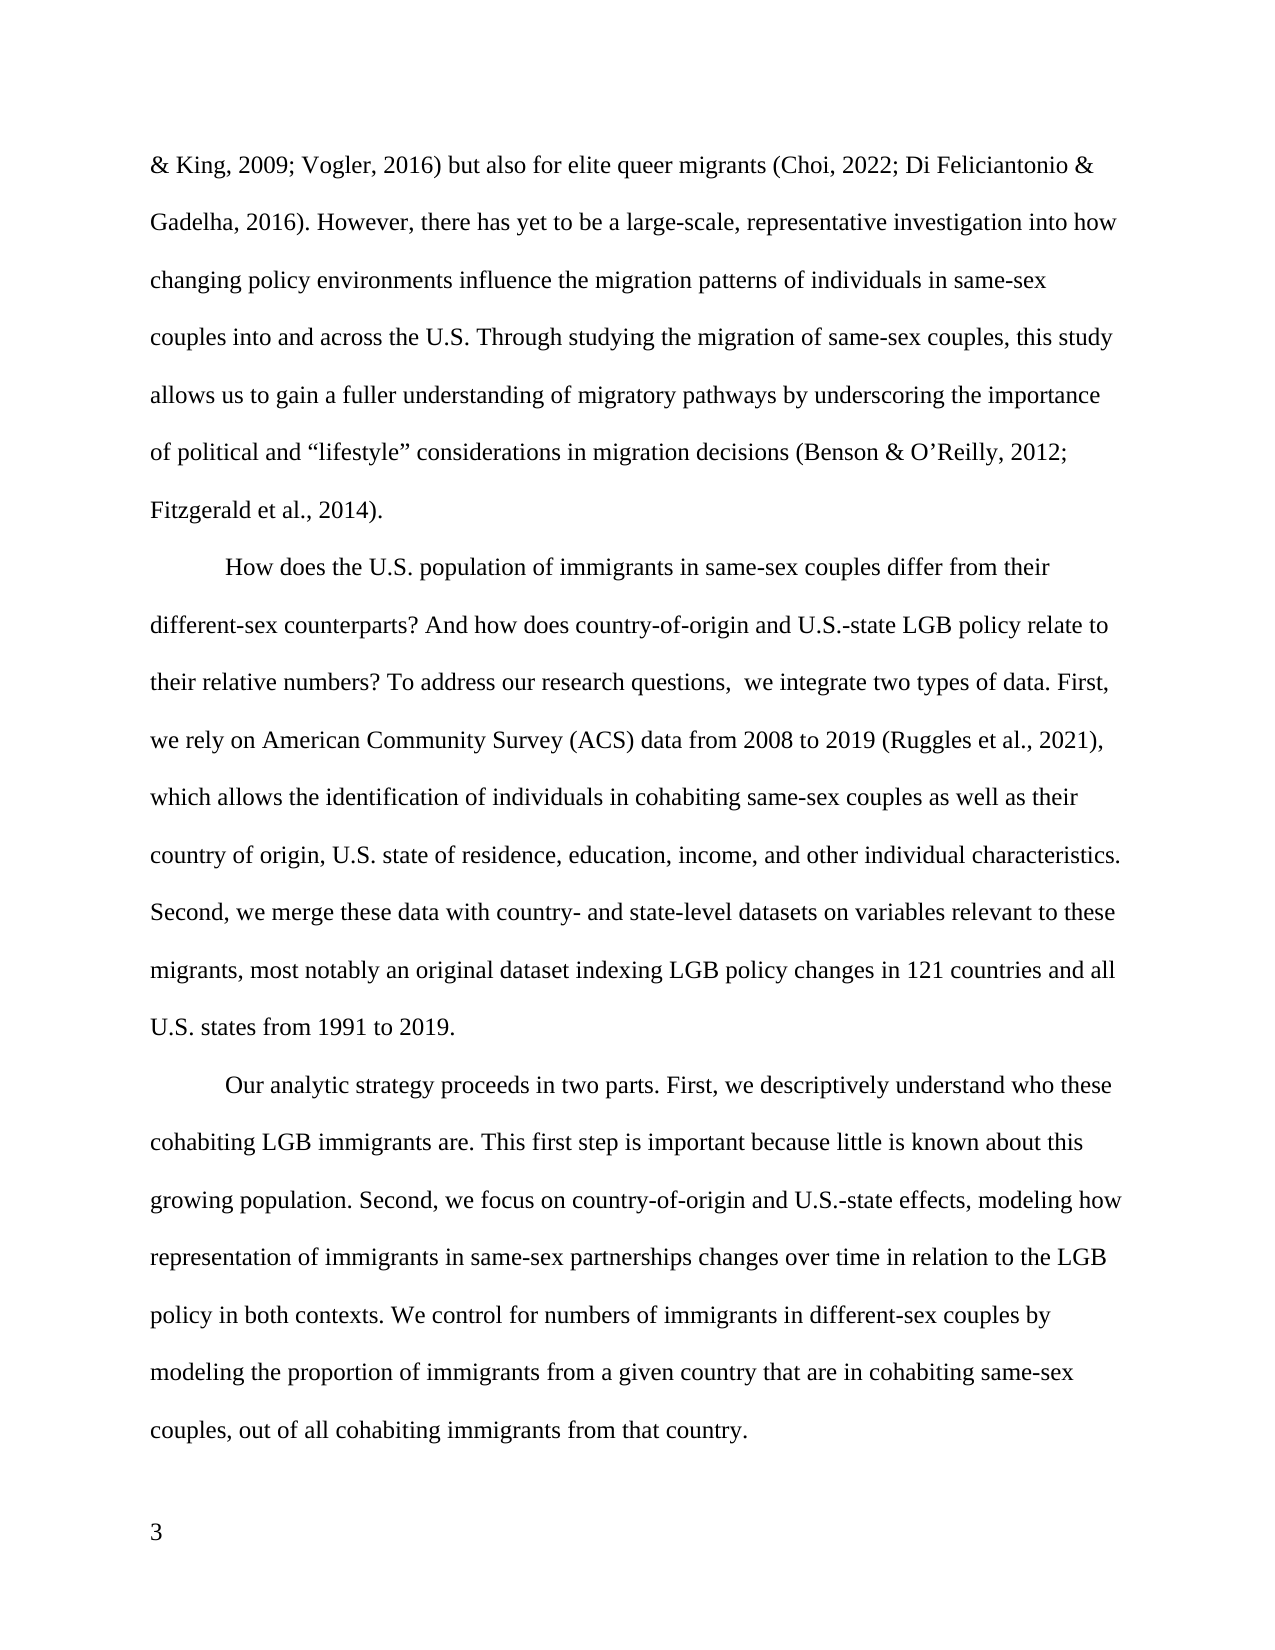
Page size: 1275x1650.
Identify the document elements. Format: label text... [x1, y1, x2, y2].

text How does the U.S. population of immigrants in same-sex couples differ from their different-sex counterparts? And how does country-of-origin and U.S.-state LGB policy relate to their relative numbers? To address our research questions, we integrate two types of data. First, we rely on American Community Survey (ACS) data from 2008 to 2019 (Ruggles et al., 2021), which allows the identification of individuals in cohabiting same-sex couples as well as their country of origin, U.S. state of residence, education, income, and other individual characteristics. Second, we merge these data with country- and state-level datasets on variables relevant to these migrants, most notably an original dataset indexing LGB policy changes in 121 countries and all U.S. states from 1991 to 2019. [150, 552, 1125, 1041]
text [150, 150, 1125, 524]
text Our analytic strategy proceeds in two parts. First, we descriptively understand who these cohabiting LGB immigrants are. This first step is important because little is known about this growing population. Second, we focus on country-of-origin and U.S.-state effects, modeling how representation of immigrants in same-sex partnerships changes over time in relation to the LGB policy in both contexts. We control for numbers of immigrants in different-sex couples by modeling the proportion of immigrants from a given country that are in cohabiting same-sex couples, out of all cohabiting immigrants from that country. [150, 1070, 1125, 1444]
